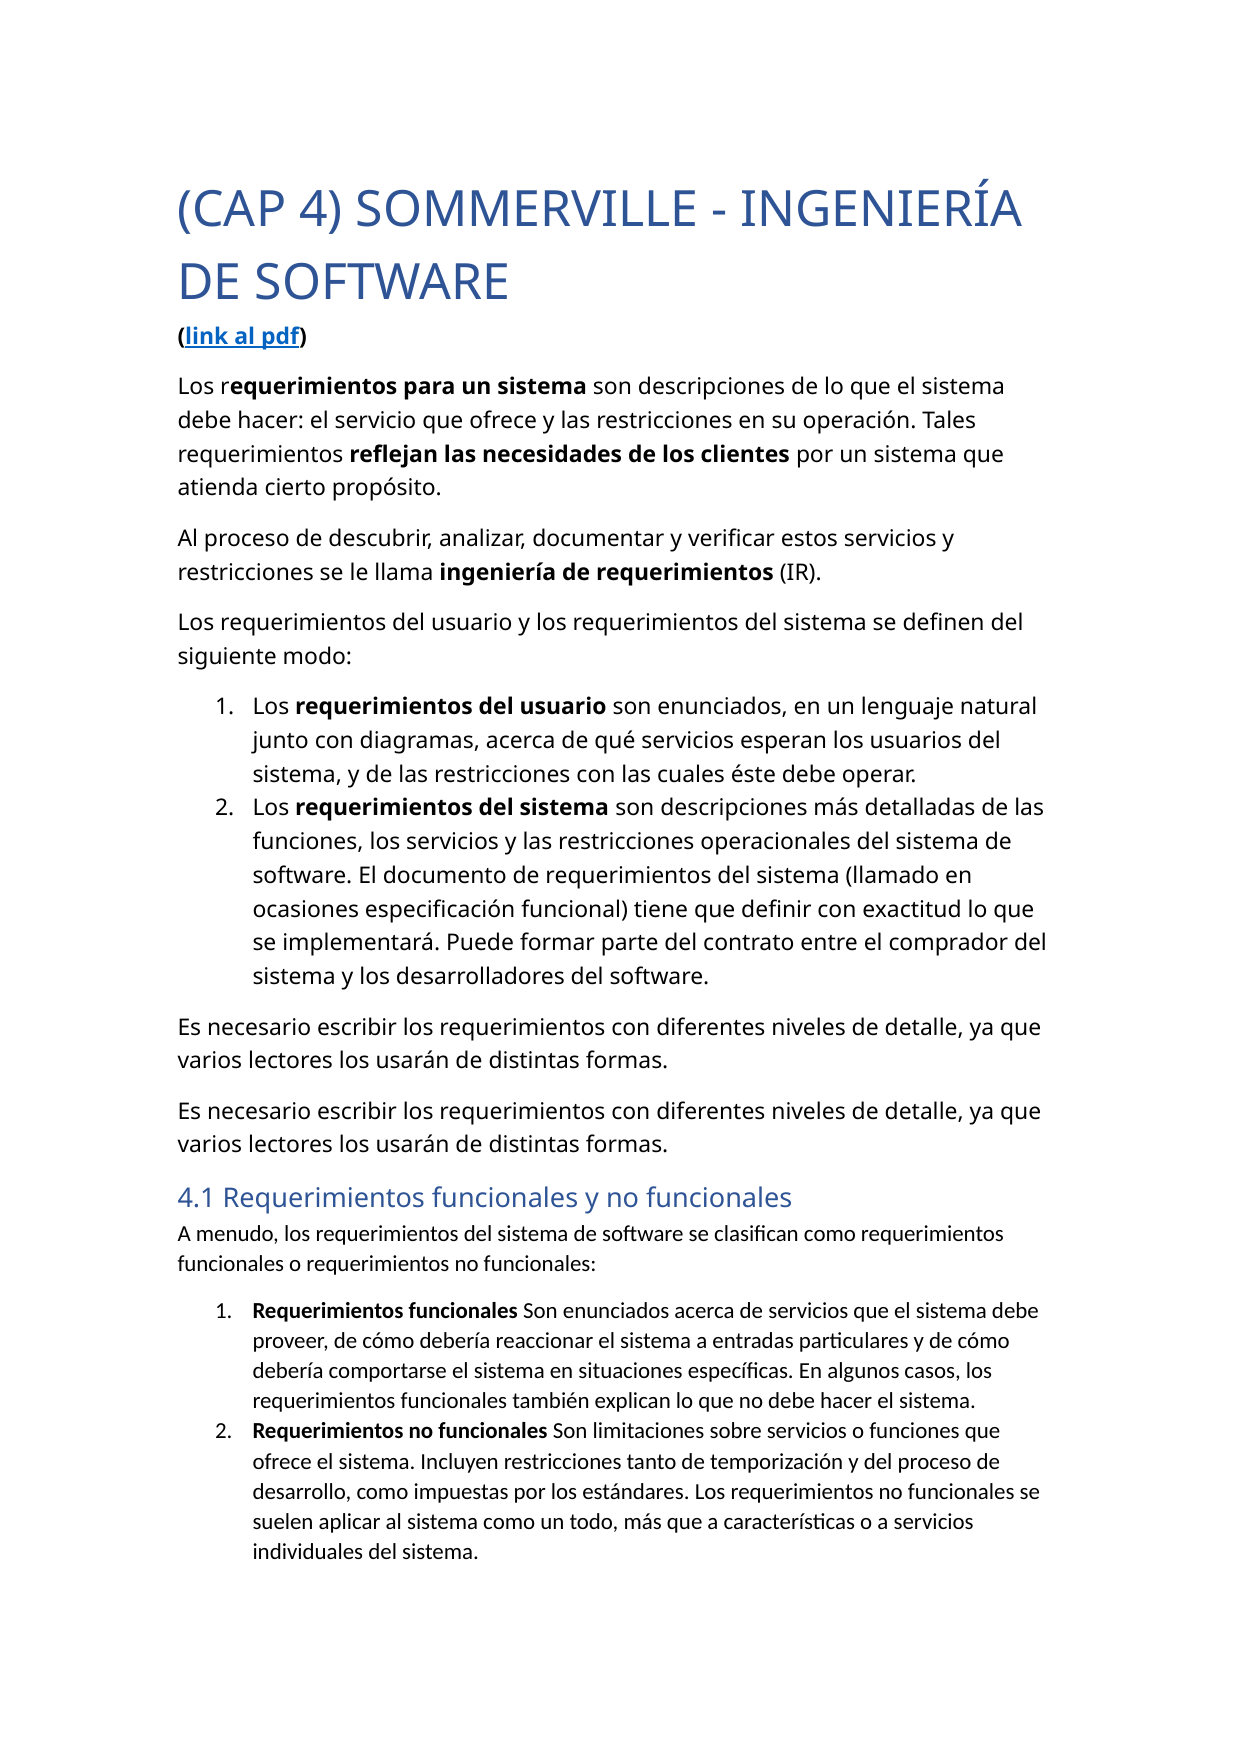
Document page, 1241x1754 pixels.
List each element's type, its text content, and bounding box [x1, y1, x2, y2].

list Los requerimientos del usuario son enunciados, en un lenguaje natural junto con diagramas, acerca de qué servicios esperan los usuarios del sistema, y de las restricciones con las cuales éste debe operar. [215, 690, 1063, 789]
list Requerimientos funcionales Son enunciados acerca de servicios que el sistema debe proveer, de cómo debería reaccionar el sistema a entradas particulares y de cómo debería comportarse el sistema en situaciones específicas. En algunos casos, los requerimientos funcionales también explican lo que no debe hacer el sistema. [215, 1296, 1063, 1414]
list Requerimientos no funcionales Son limitaciones sobre servicios o funciones que ofrece el sistema. Incluyen restricciones tanto de temporización y del proceso de desarrollo, como impuestas por los estándares. Los requerimientos no funcionales se suelen aplicar al sistema como un todo, más que a características o a servicios individuales del sistema. [215, 1417, 1063, 1565]
text (link al pdf) [177, 320, 1063, 351]
subtitle 4.1 Requerimientos funcionales y no funcionales [177, 1179, 1063, 1216]
text A menudo, los requerimientos del sistema de software se clasifican como requerimientos funcionales o requerimientos no funcionales: [177, 1219, 1063, 1277]
subtitle (CAP 4) SOMMERVILLE - INGENIERÍA DE SOFTWARE [177, 173, 1063, 314]
text Los requerimientos del usuario y los requerimientos del sistema se definen del siguiente modo: [177, 606, 1063, 671]
text Es necesario escribir los requerimientos con diferentes niveles de detalle, ya que varios lectores los usarán de distintas formas. [177, 1011, 1063, 1076]
text Al proceso de descubrir, analizar, documentar y verificar estos servicios y restricciones se le llama ingeniería de requerimientos (IR). [177, 522, 1063, 587]
text Los requerimientos para un sistema son descripciones de lo que el sistema debe hacer: el servicio que ofrece y las restricciones en su operación. Tales requerimientos reflejan las necesidades de los clientes por un sistema que atienda cierto propósito. [177, 370, 1063, 503]
list Los requerimientos del sistema son descripciones más detalladas de las funciones, los servicios y las restricciones operacionales del sistema de software. El documento de requerimientos del sistema (llamado en ocasiones especificación funcional) tiene que definir con exactitud lo que se implementará. Puede formar parte del contrato entre el comprador del sistema y los desarrolladores del software. [215, 791, 1063, 991]
text Es necesario escribir los requerimientos con diferentes niveles de detalle, ya que varios lectores los usarán de distintas formas. [177, 1095, 1063, 1160]
